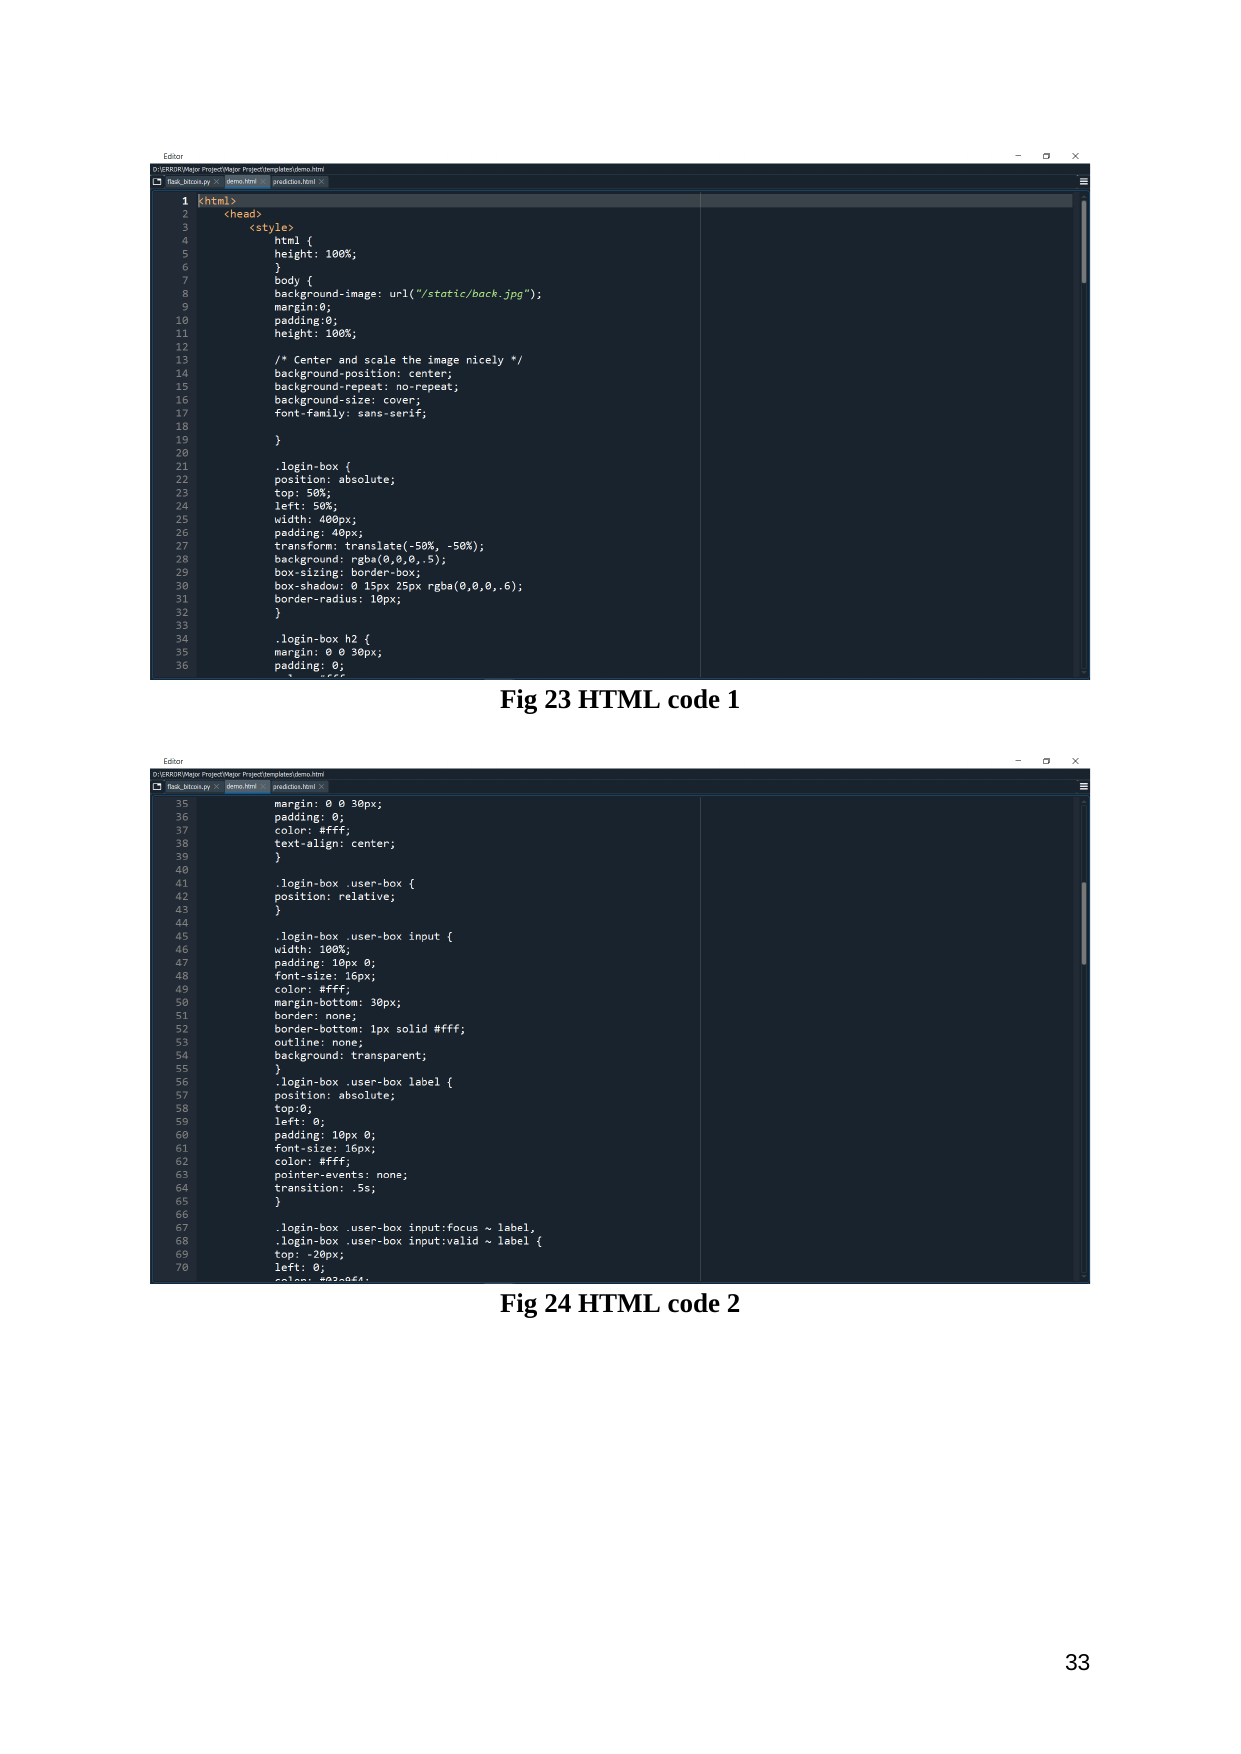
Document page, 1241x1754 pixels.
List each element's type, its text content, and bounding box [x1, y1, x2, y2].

picture [150, 754, 1091, 1284]
text Fig 24 HTML code 2 [150, 1287, 1090, 1319]
picture [150, 150, 1091, 680]
text Fig 23 HTML code 1 [150, 683, 1090, 714]
